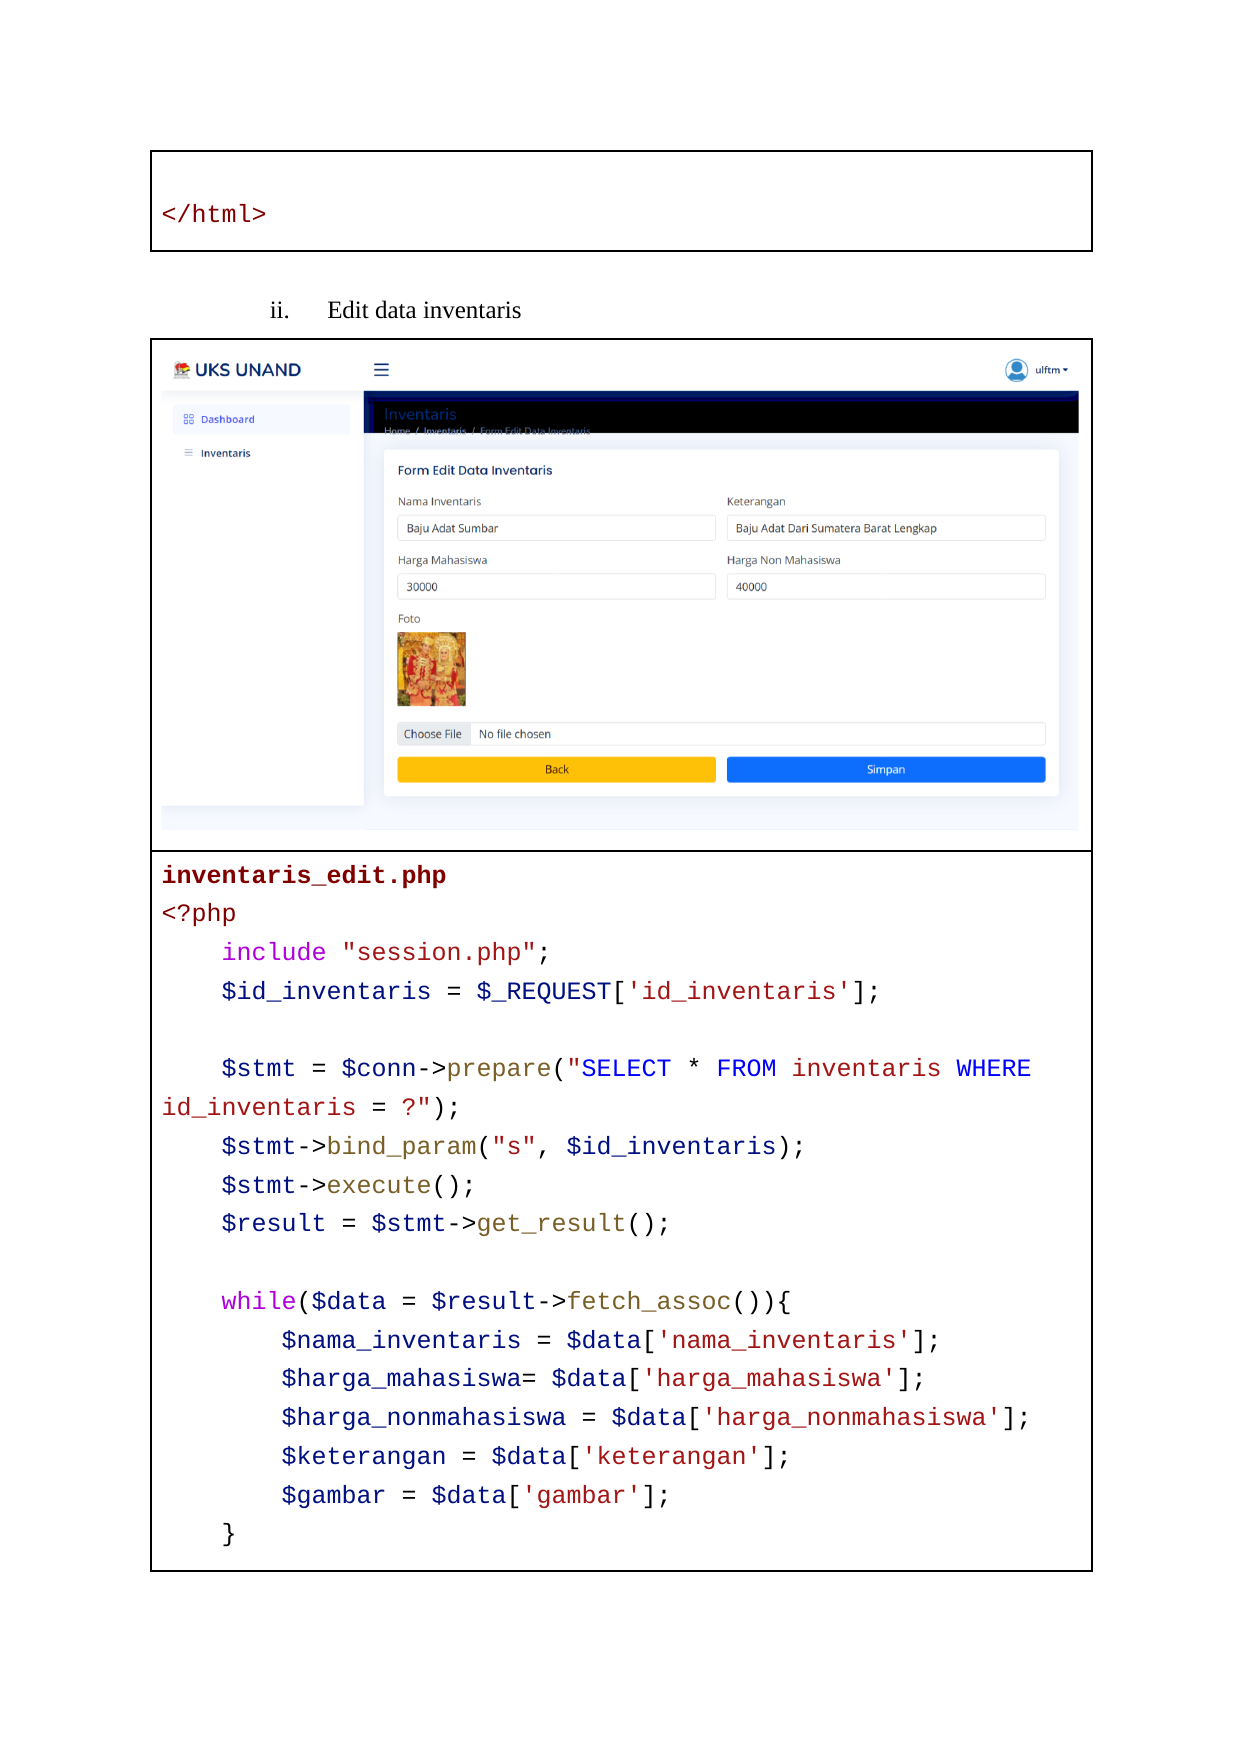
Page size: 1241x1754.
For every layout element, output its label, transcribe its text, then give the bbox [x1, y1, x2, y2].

table_header [152, 340, 1091, 850]
list Edit data inventaris [289, 295, 1090, 324]
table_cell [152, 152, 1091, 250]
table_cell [152, 852, 1091, 1569]
picture [161, 350, 1079, 830]
